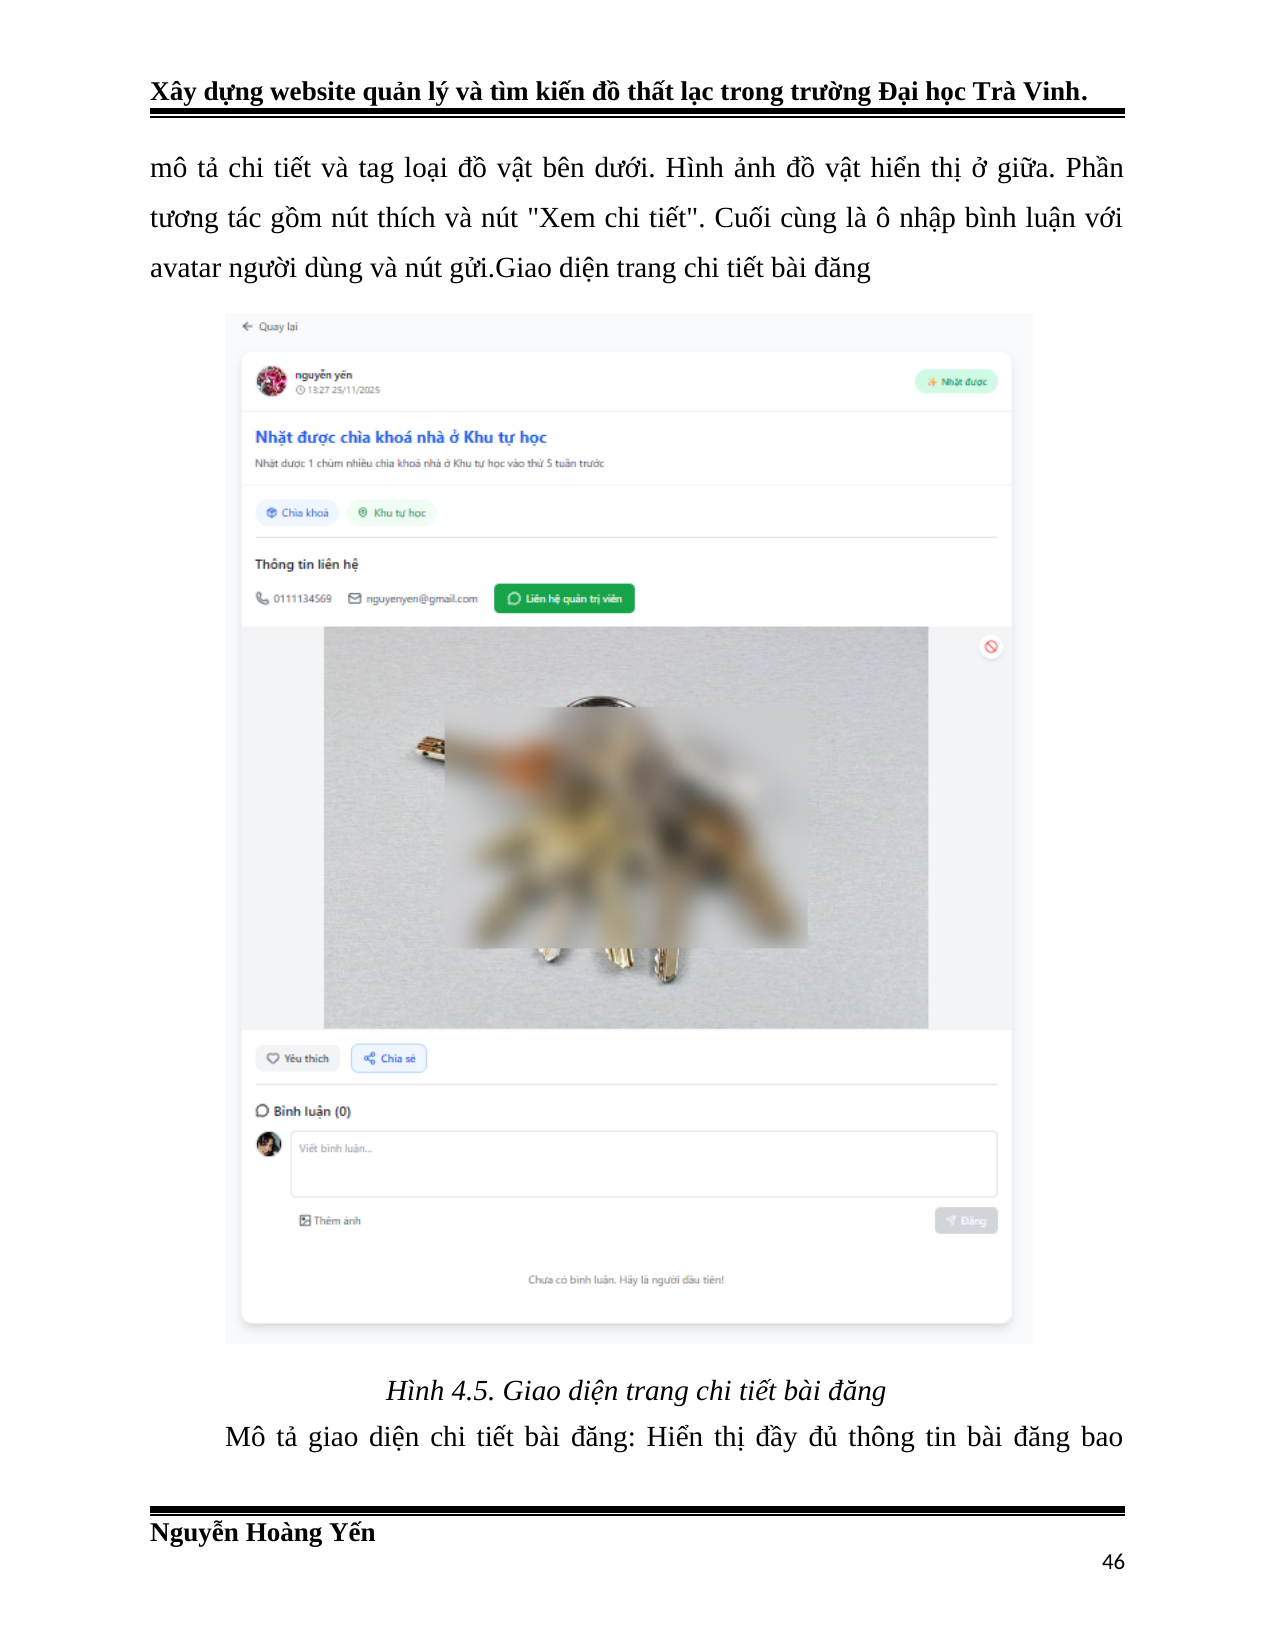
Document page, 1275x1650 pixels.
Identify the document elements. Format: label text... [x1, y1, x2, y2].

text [150, 1419, 1125, 1452]
picture [225, 313, 1033, 1344]
text Hình 4.5. Giao diện trang chi tiết bài đăng [150, 1373, 1125, 1406]
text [150, 150, 1125, 284]
